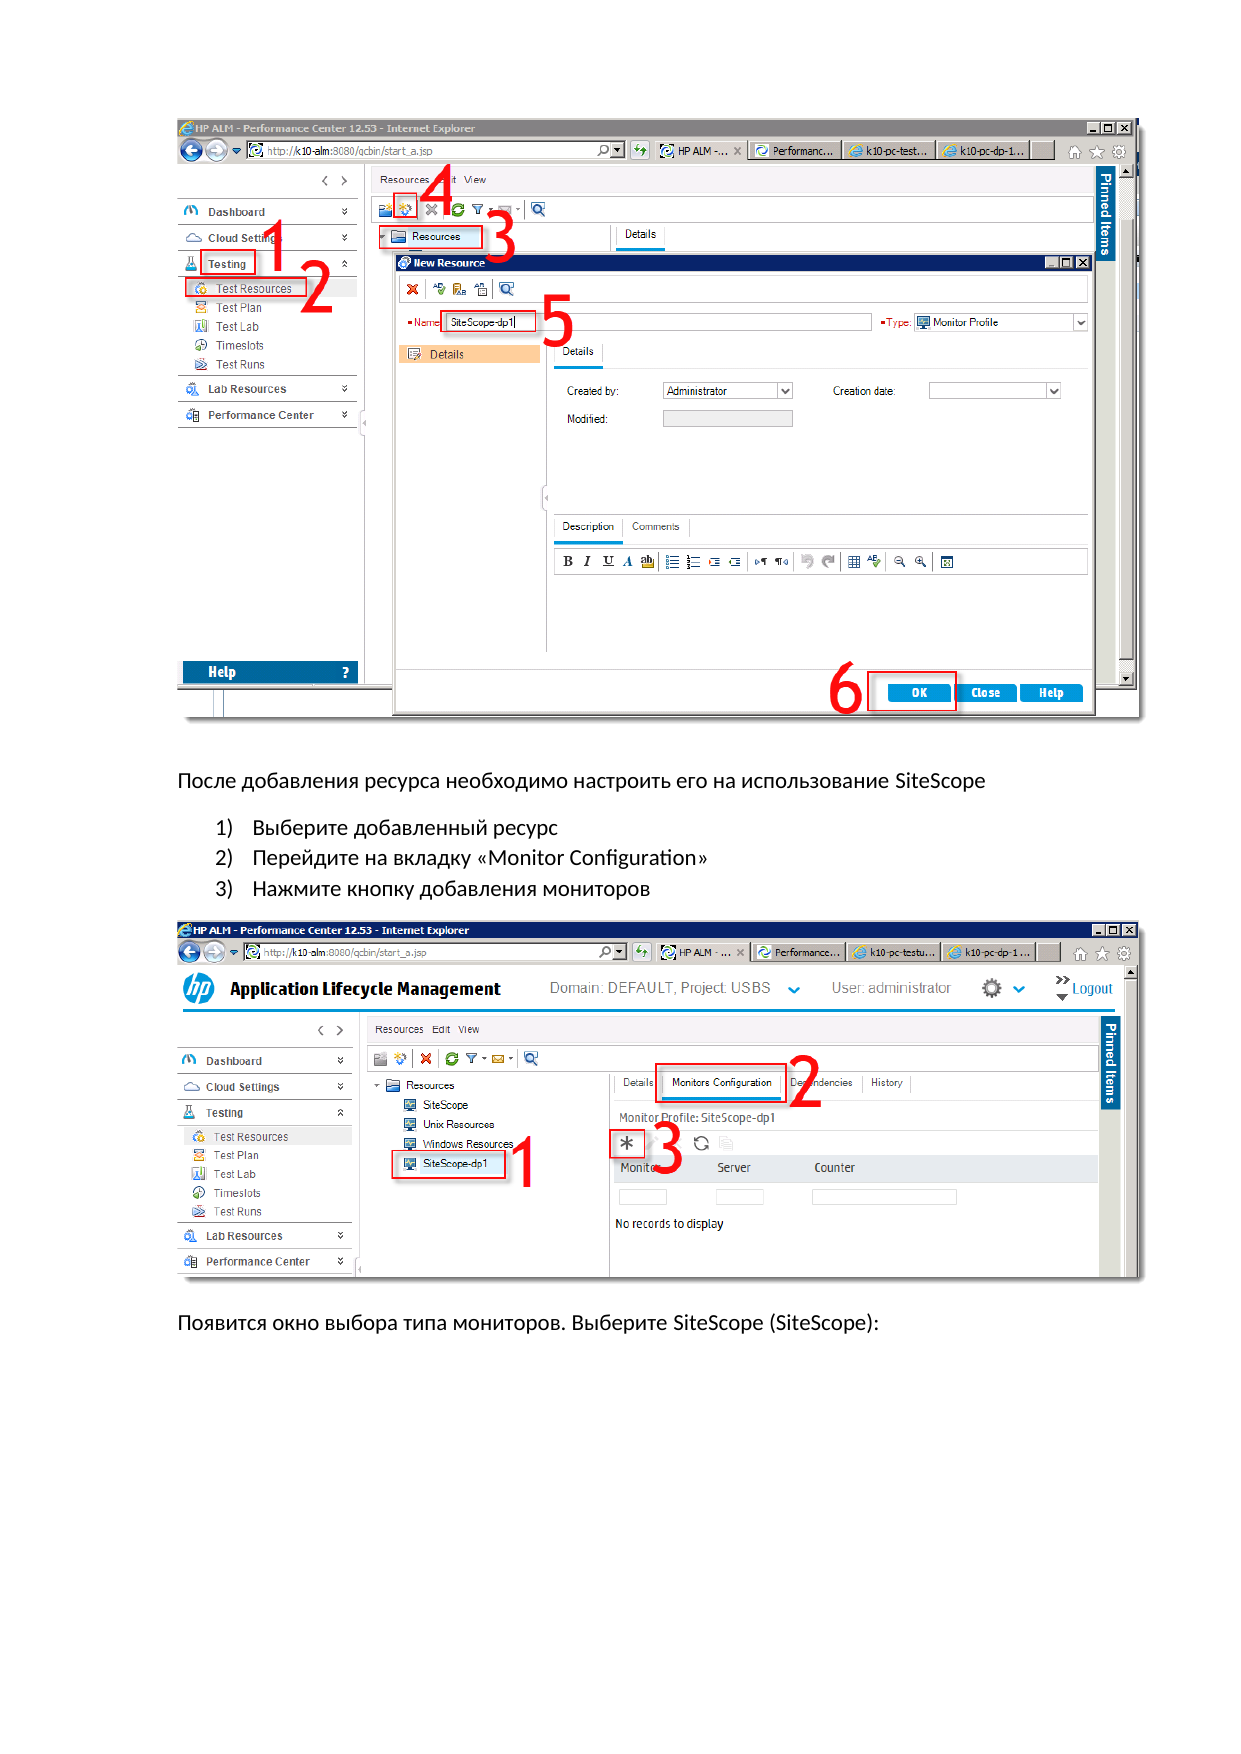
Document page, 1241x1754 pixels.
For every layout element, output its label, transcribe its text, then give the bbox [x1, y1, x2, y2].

picture [177, 118, 1152, 748]
list Нажмите кнопку добавления мониторов [215, 874, 1152, 902]
list Выберите добавленный ресурс [215, 813, 1152, 841]
text Появится окно выбора типа мониторов. Выберите SiteScope (SiteScope): [177, 1308, 1152, 1336]
list Перейдите на вкладку «Monitor Configuration» [215, 843, 1152, 871]
picture [177, 920, 1152, 1290]
text После добавления ресурса необходимо настроить его на использование SiteScope [177, 766, 1152, 794]
